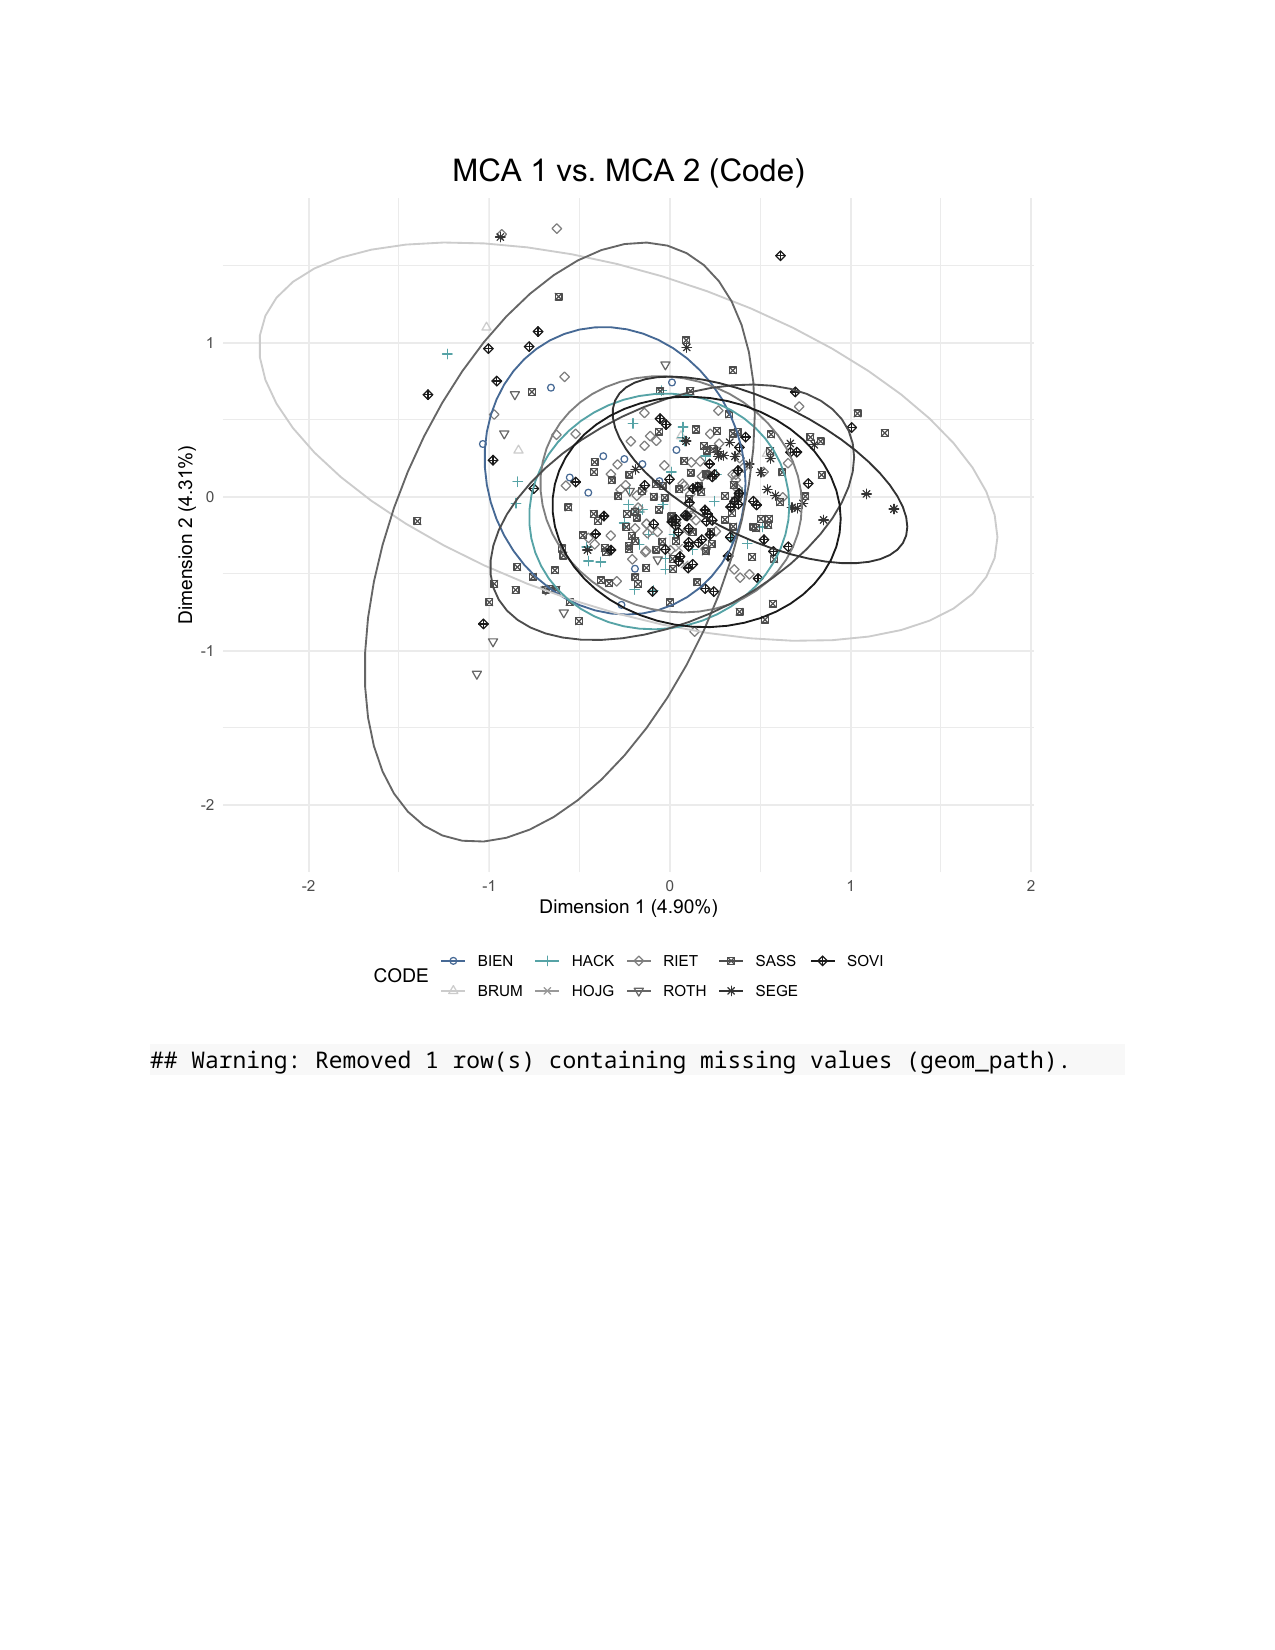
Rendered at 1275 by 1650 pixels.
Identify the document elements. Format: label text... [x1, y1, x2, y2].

text ## Warning: Removed 1 row(s) containing missing values (geom_path). [150, 1044, 1125, 1075]
